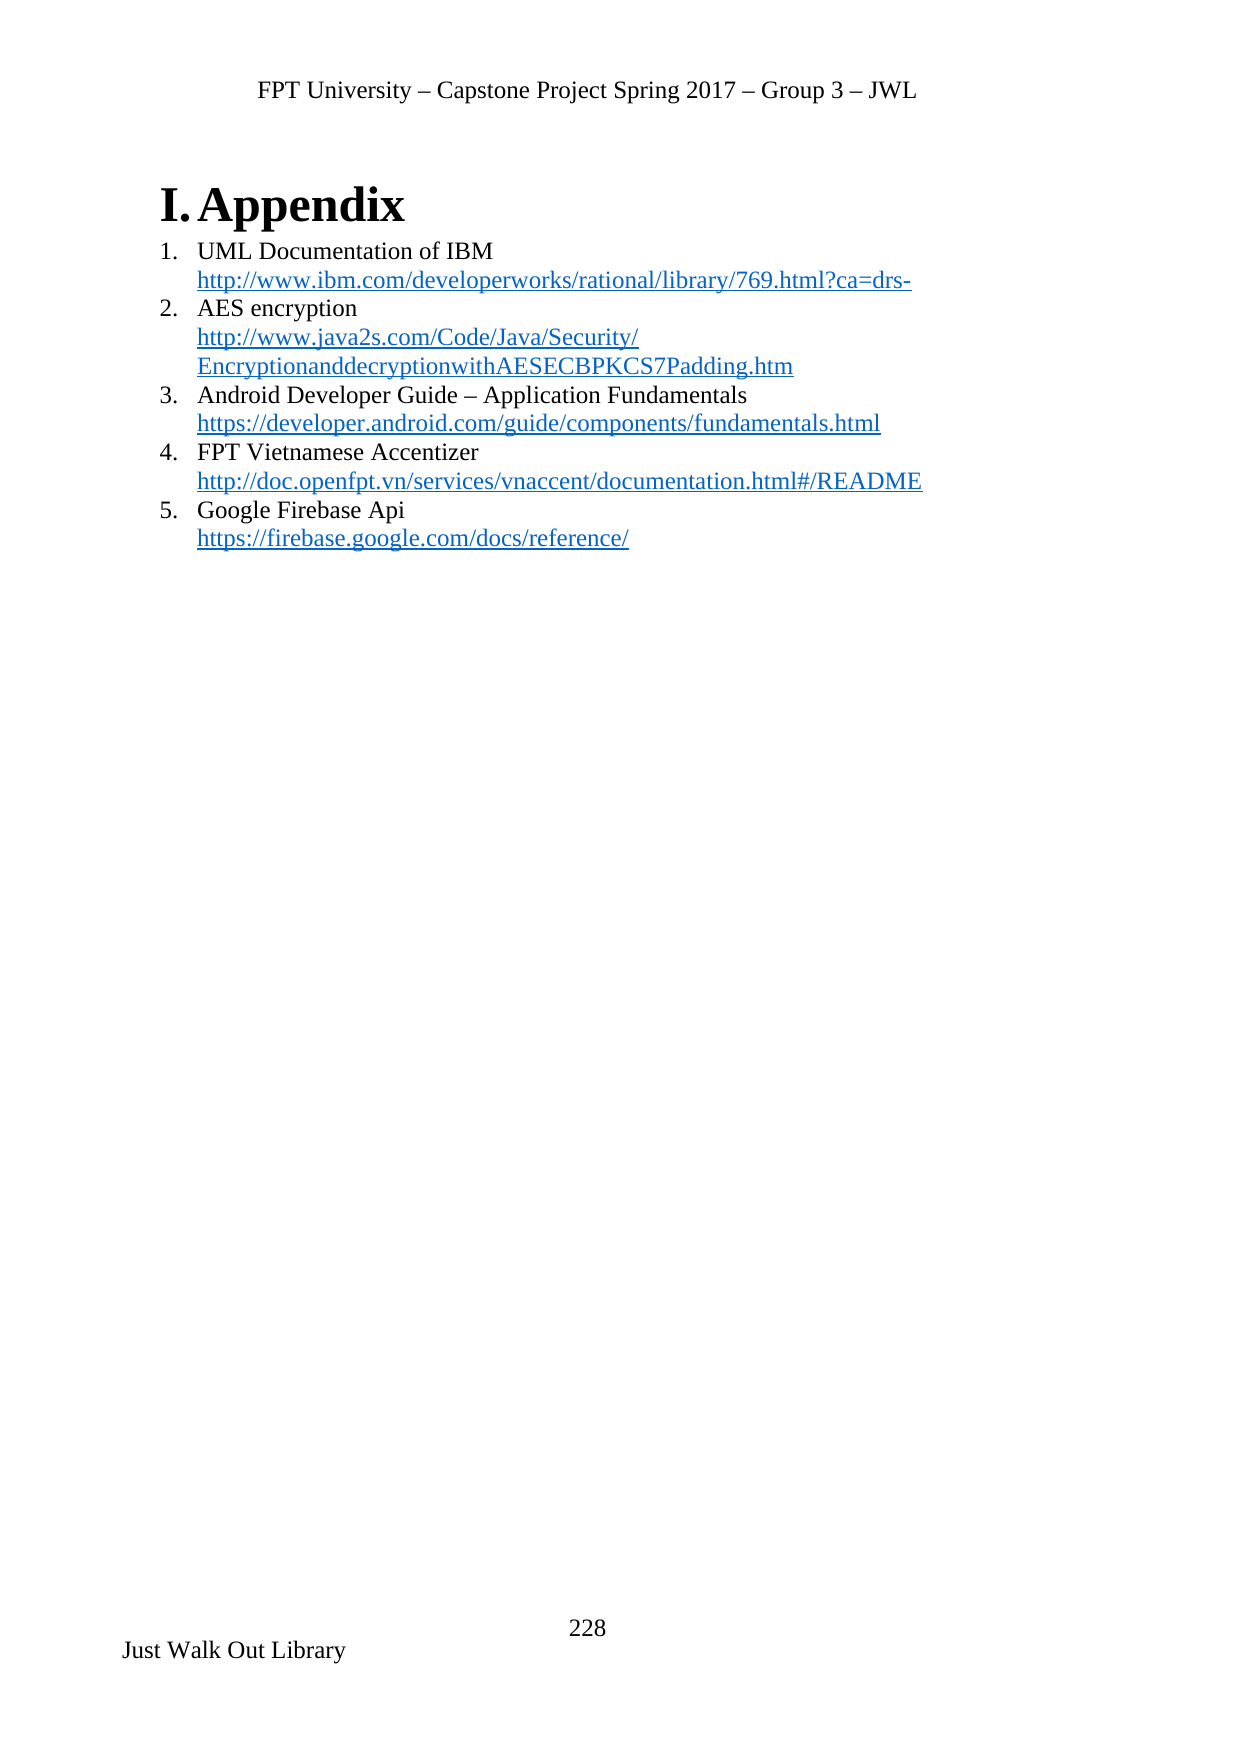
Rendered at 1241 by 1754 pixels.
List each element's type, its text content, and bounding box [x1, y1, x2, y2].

list AES encryption [159, 293, 1053, 322]
list Google Firebase Api [159, 495, 1053, 523]
text http://www.java2s.com/Code/Java/Security/EncryptionanddecryptionwithAESECBPKCS7Padding.htm [197, 322, 1053, 380]
list UML Documentation of IBM http://www.ibm.com/developerworks/rational/library/769.html?ca=drs- [159, 236, 1053, 293]
list FPT Vietnamese Accentizer [159, 437, 1053, 466]
subtitle Appendix [159, 175, 1053, 232]
text https://developer.android.com/guide/components/fundamentals.html [122, 408, 1053, 437]
list Android Developer Guide – Application Fundamentals [159, 380, 1053, 408]
text http://doc.openfpt.vn/services/vnaccent/documentation.html#/README [122, 466, 1053, 495]
text https://firebase.google.com/docs/reference/ [197, 523, 1053, 552]
